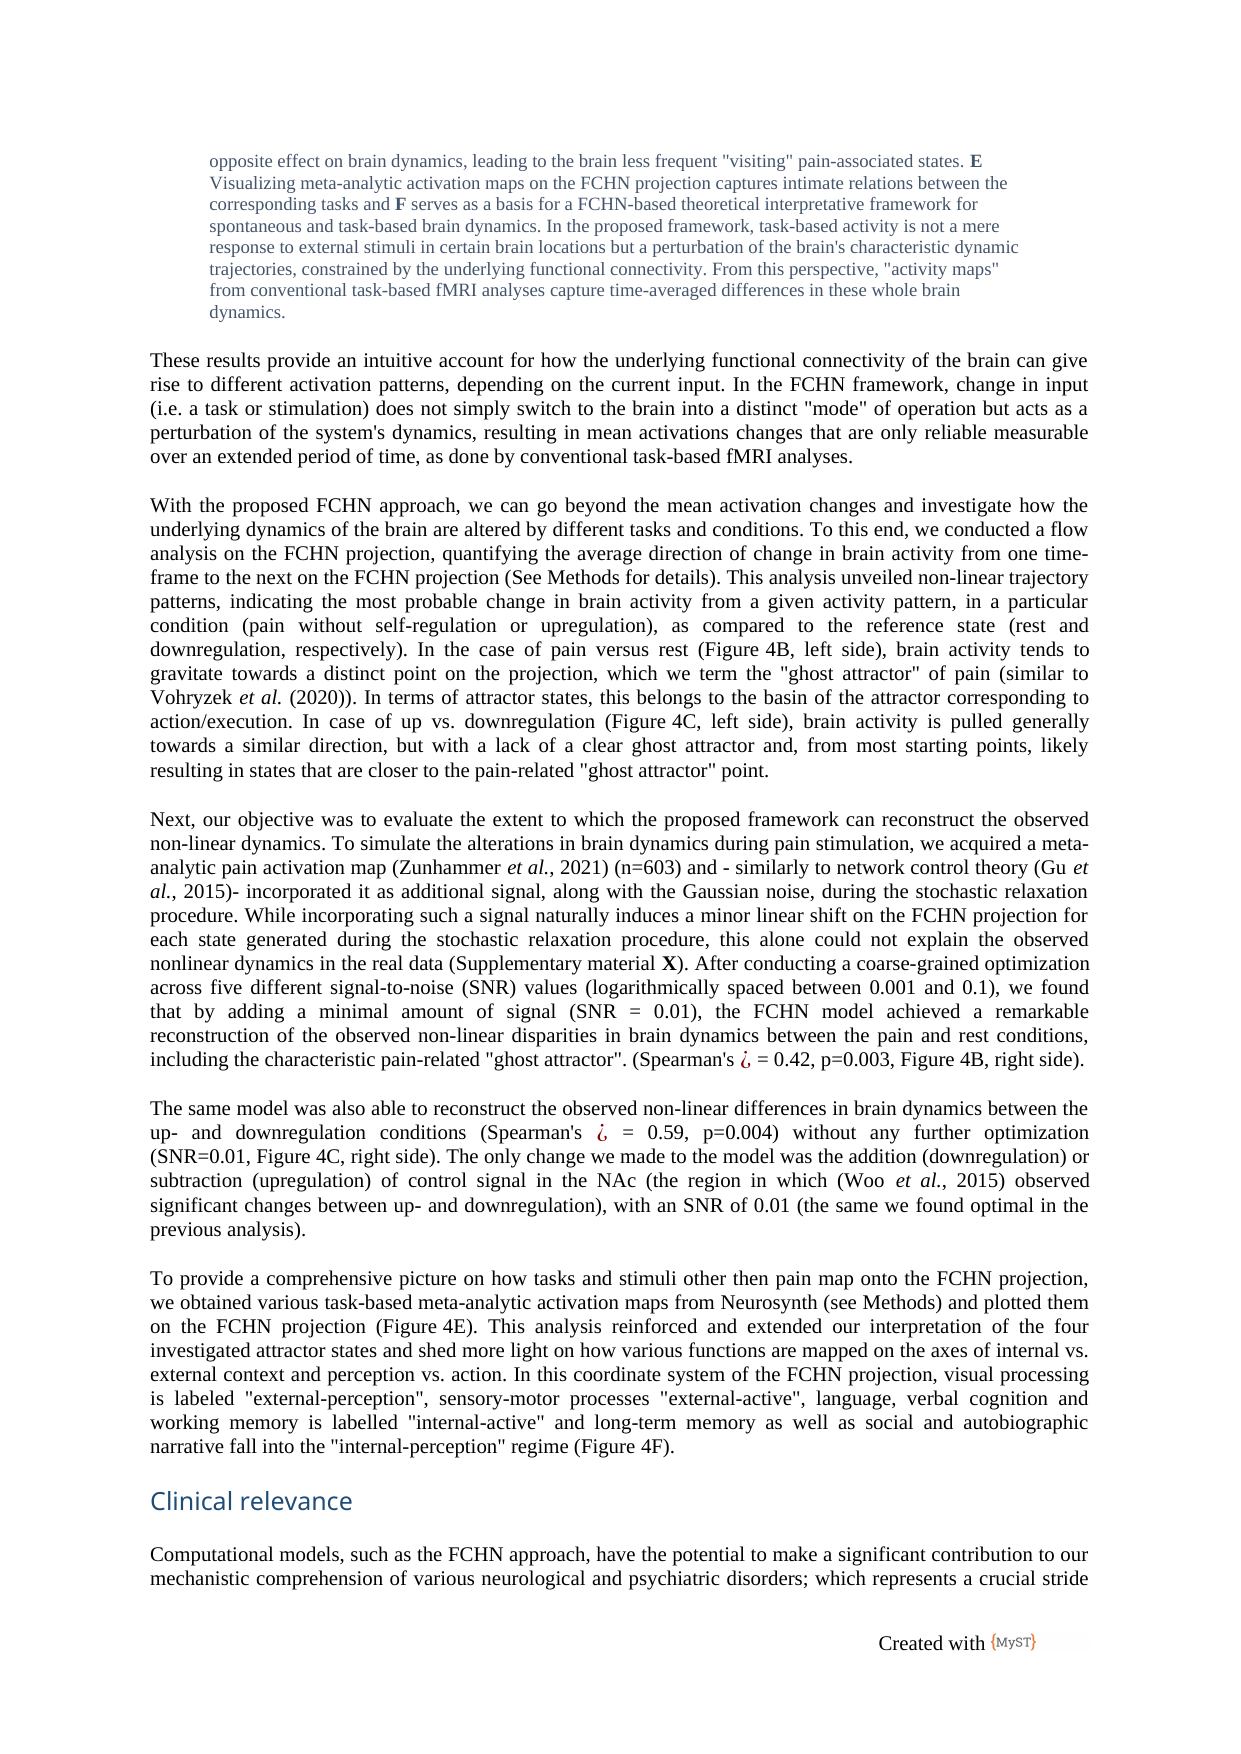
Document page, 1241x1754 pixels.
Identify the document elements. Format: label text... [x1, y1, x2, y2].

picture [990, 1633, 1091, 1651]
subtitle Clinical relevance [150, 1483, 1090, 1517]
text These results provide an intuitive account for how the underlying functional connectivity of the brain can give rise to different activation patterns, depending on the current input. In the FCHN framework, change in input (i.e. a task or stimulation) does not simply switch to the brain into a distinct "mode" of operation but acts as a perturbation of the system's dynamics, resulting in mean activations changes that are only reliable measurable over an extended period of time, as done by conventional task-based fMRI analyses. [150, 347, 1090, 468]
text To provide a comprehensive picture on how tasks and stimuli other then pain map onto the FCHN projection, we obtained various task-based meta-analytic activation maps from Neurosynth (see Methods) and plotted them on the FCHN projection (Figure 4E). This analysis reinforced and extended our interpretation of the four investigated attractor states and shed more light on how various functions are mapped on the axes of internal vs. external context and perception vs. action. In this coordinate system of the FCHN projection, visual processing is labeled "external-perception", sensory-motor processes "external-active", language, verbal cognition and working memory is labelled "internal-active" and long-term memory as well as social and autobiographic narrative fall into the "internal-perception" regime (Figure 4F). [150, 1266, 1090, 1458]
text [209, 150, 1036, 322]
text The same model was also able to reconstruct the observed non-linear differences in brain dynamics between the up- and downregulation conditions (Spearman's = 0.59, p=0.004) without any further optimization (SNR=0.01, Figure 4C, right side). The only change we made to the model was the addition (downregulation) or subtraction (upregulation) of control signal in the NAc (the region in which (Woo et al., 2015) observed significant changes between up- and downregulation), with an SNR of 0.01 (the same we found optimal in the previous analysis). [150, 1096, 1090, 1241]
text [150, 1542, 1090, 1590]
text With the proposed FCHN approach, we can go beyond the mean activation changes and investigate how the underlying dynamics of the brain are altered by different tasks and conditions. To this end, we conducted a flow analysis on the FCHN projection, quantifying the average direction of change in brain activity from one time-frame to the next on the FCHN projection (See Methods for details). This analysis unveiled non-linear trajectory patterns, indicating the most probable change in brain activity from a given activity pattern, in a particular condition (pain without self-regulation or upregulation), as compared to the reference state (rest and downregulation, respectively). In the case of pain versus rest (Figure 4B, left side), brain activity tends to gravitate towards a distinct point on the projection, which we term the "ghost attractor" of pain (similar to Vohryzek et al. (2020)). In terms of attractor states, this belongs to the basin of the attractor corresponding to action/execution. In case of up vs. downregulation (Figure 4C, left side), brain activity is pulled generally towards a similar direction, but with a lack of a clear ghost attractor and, from most starting points, likely resulting in states that are closer to the pain-related "ghost attractor" point. [150, 493, 1090, 782]
text Next, our objective was to evaluate the extent to which the proposed framework can reconstruct the observed non-linear dynamics. To simulate the alterations in brain dynamics during pain stimulation, we acquired a meta-analytic pain activation map (Zunhammer et al., 2021) (n=603) and - similarly to network control theory (Gu et al., 2015)- incorporated it as additional signal, along with the Gaussian noise, during the stochastic relaxation procedure. While incorporating such a signal naturally induces a minor linear shift on the FCHN projection for each state generated during the stochastic relaxation procedure, this alone could not explain the observed nonlinear dynamics in the real data (Supplementary material X). After conducting a coarse-grained optimization across five different signal-to-noise (SNR) values (logarithmically spaced between 0.001 and 0.1), we found that by adding a minimal amount of signal (SNR = 0.01), the FCHN model achieved a remarkable reconstruction of the observed non-linear disparities in brain dynamics between the pain and rest conditions, including the characteristic pain-related "ghost attractor". (Spearman's = 0.42, p=0.003, Figure 4B, right side). [150, 807, 1090, 1071]
